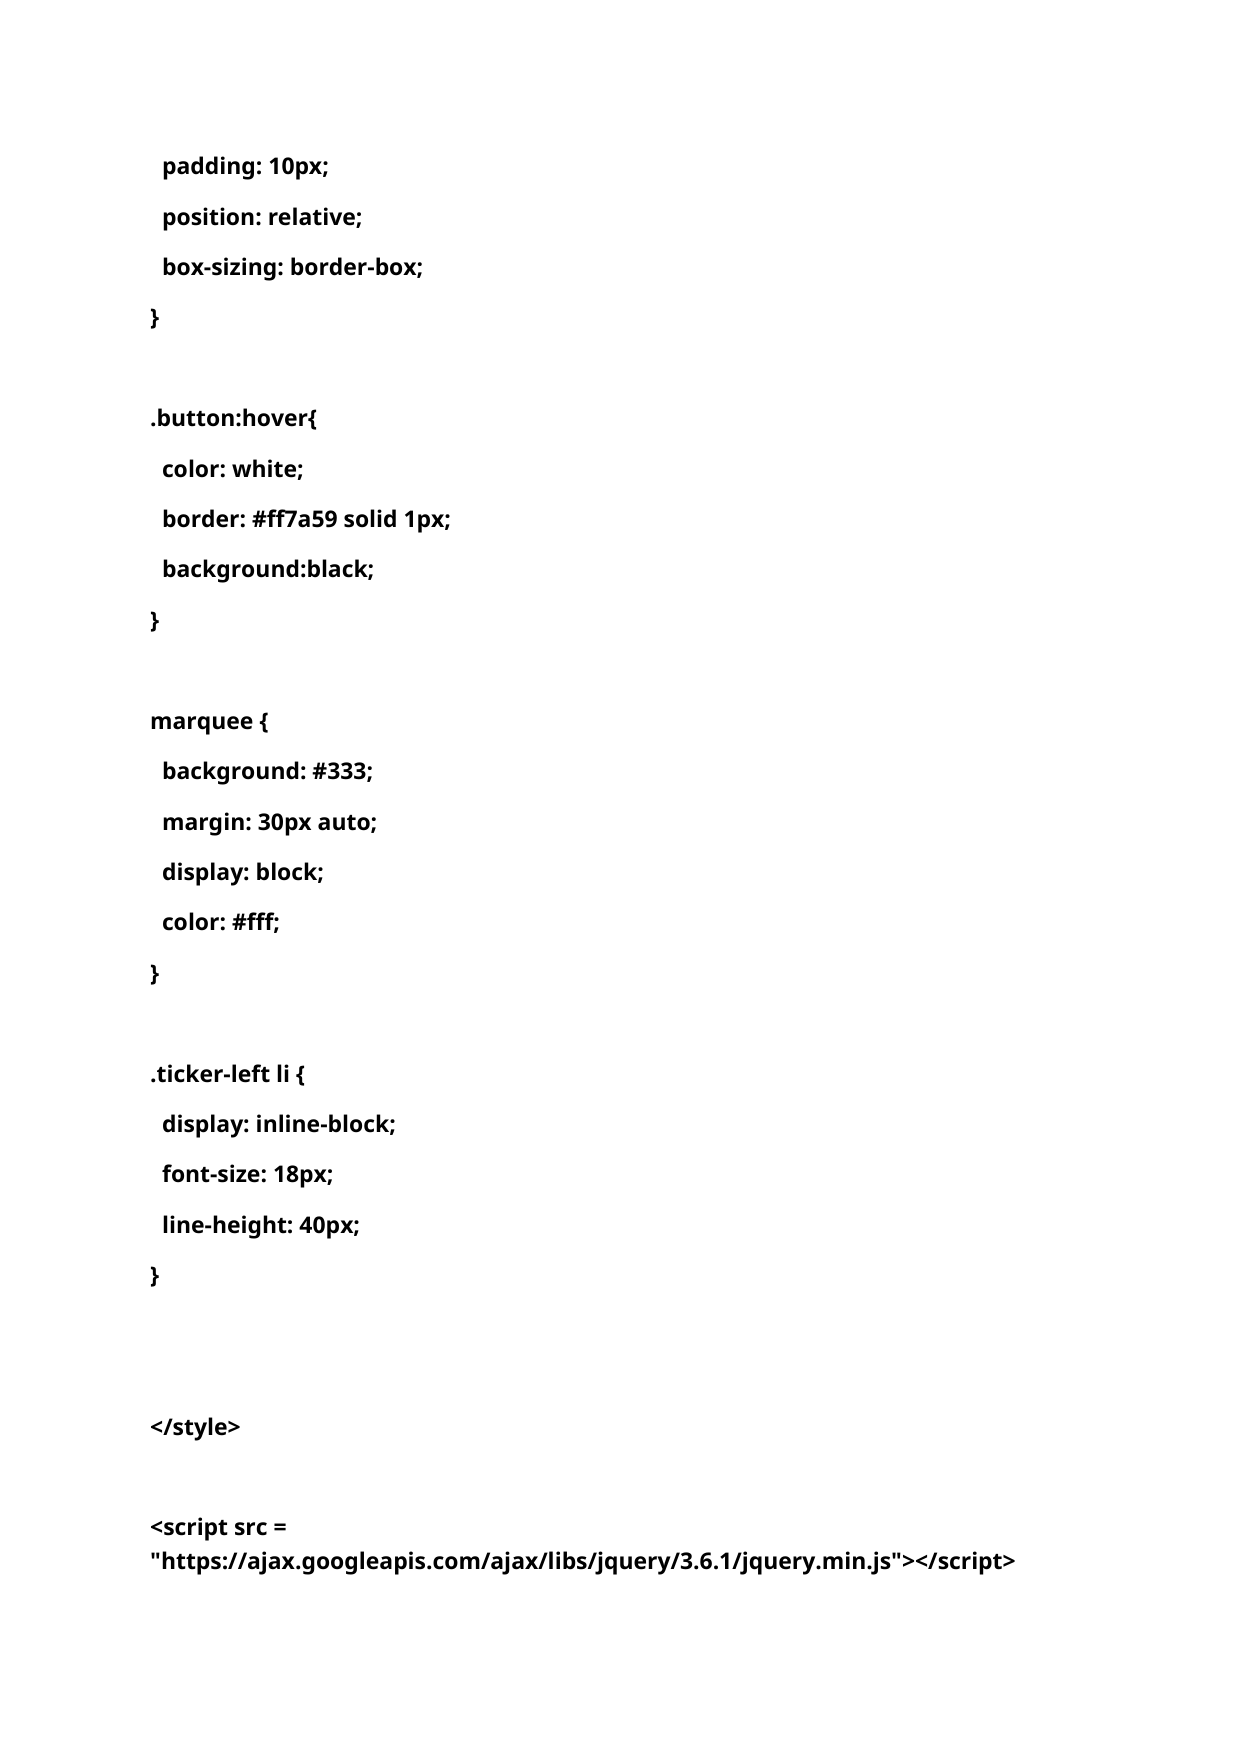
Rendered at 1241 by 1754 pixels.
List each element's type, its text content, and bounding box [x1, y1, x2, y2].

text padding: 10px; [150, 150, 1090, 181]
text box-sizing: border-box; [150, 251, 1090, 282]
text <script src = "https://ajax.googleapis.com/ajax/libs/jquery/3.6.1/jquery.min.js"></script> [150, 1511, 1090, 1576]
text </style> [150, 1410, 1090, 1442]
text display: inline-block; [150, 1108, 1090, 1139]
text border: #ff7a59 solid 1px; [150, 503, 1090, 534]
text display: block; [150, 856, 1090, 887]
text position: relative; [150, 200, 1090, 232]
text font-size: 18px; [150, 1158, 1090, 1189]
text background:black; [150, 553, 1090, 584]
text background: #333; [150, 755, 1090, 786]
text } [150, 301, 1090, 332]
text .button:hover{ [150, 402, 1090, 433]
text color: white; [150, 452, 1090, 484]
text } [150, 604, 1090, 635]
text margin: 30px auto; [150, 805, 1090, 837]
text line-height: 40px; [150, 1209, 1090, 1240]
text color: #fff; [150, 906, 1090, 937]
text marquee { [150, 704, 1090, 736]
text .ticker-left li { [150, 1057, 1090, 1089]
text } [150, 1259, 1090, 1290]
text } [150, 957, 1090, 988]
